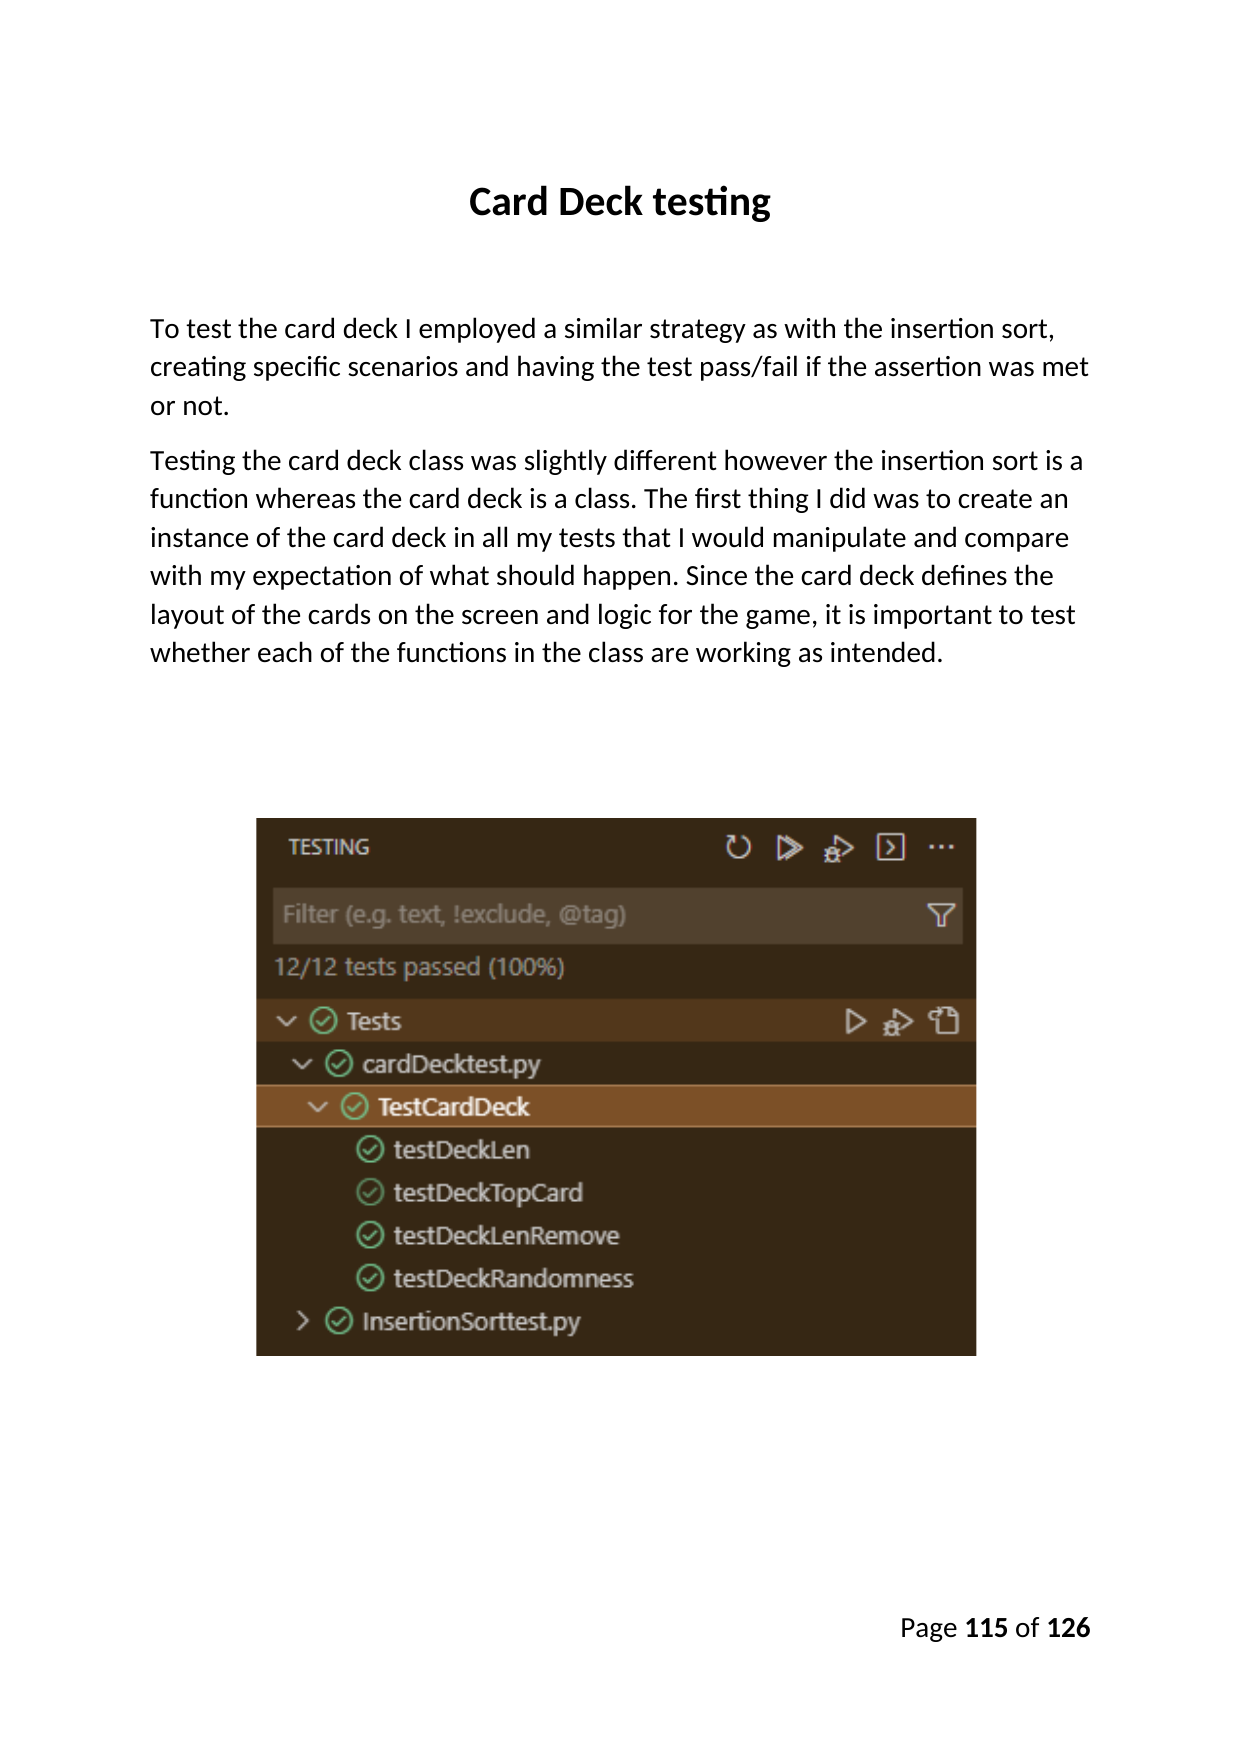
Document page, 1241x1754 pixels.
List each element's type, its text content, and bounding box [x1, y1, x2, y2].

text To test the card deck I employed a similar strategy as with the insertion sort, creating specific scenarios and having the test pass/fail if the assertion was met or not. [150, 310, 1090, 422]
subtitle Card Deck testing [150, 175, 1090, 226]
text Testing the card deck class was slightly different however the insertion sort is a function whereas the card deck is a class. The first thing I did was to create an instance of the card deck in all my tests that I would manipulate and compare with my expectation of what should happen. Since the card deck defines the layout of the cards on the screen and logic for the game, it is important to test whether each of the functions in the class are working as intended. [150, 442, 1090, 670]
picture [256, 818, 977, 1356]
